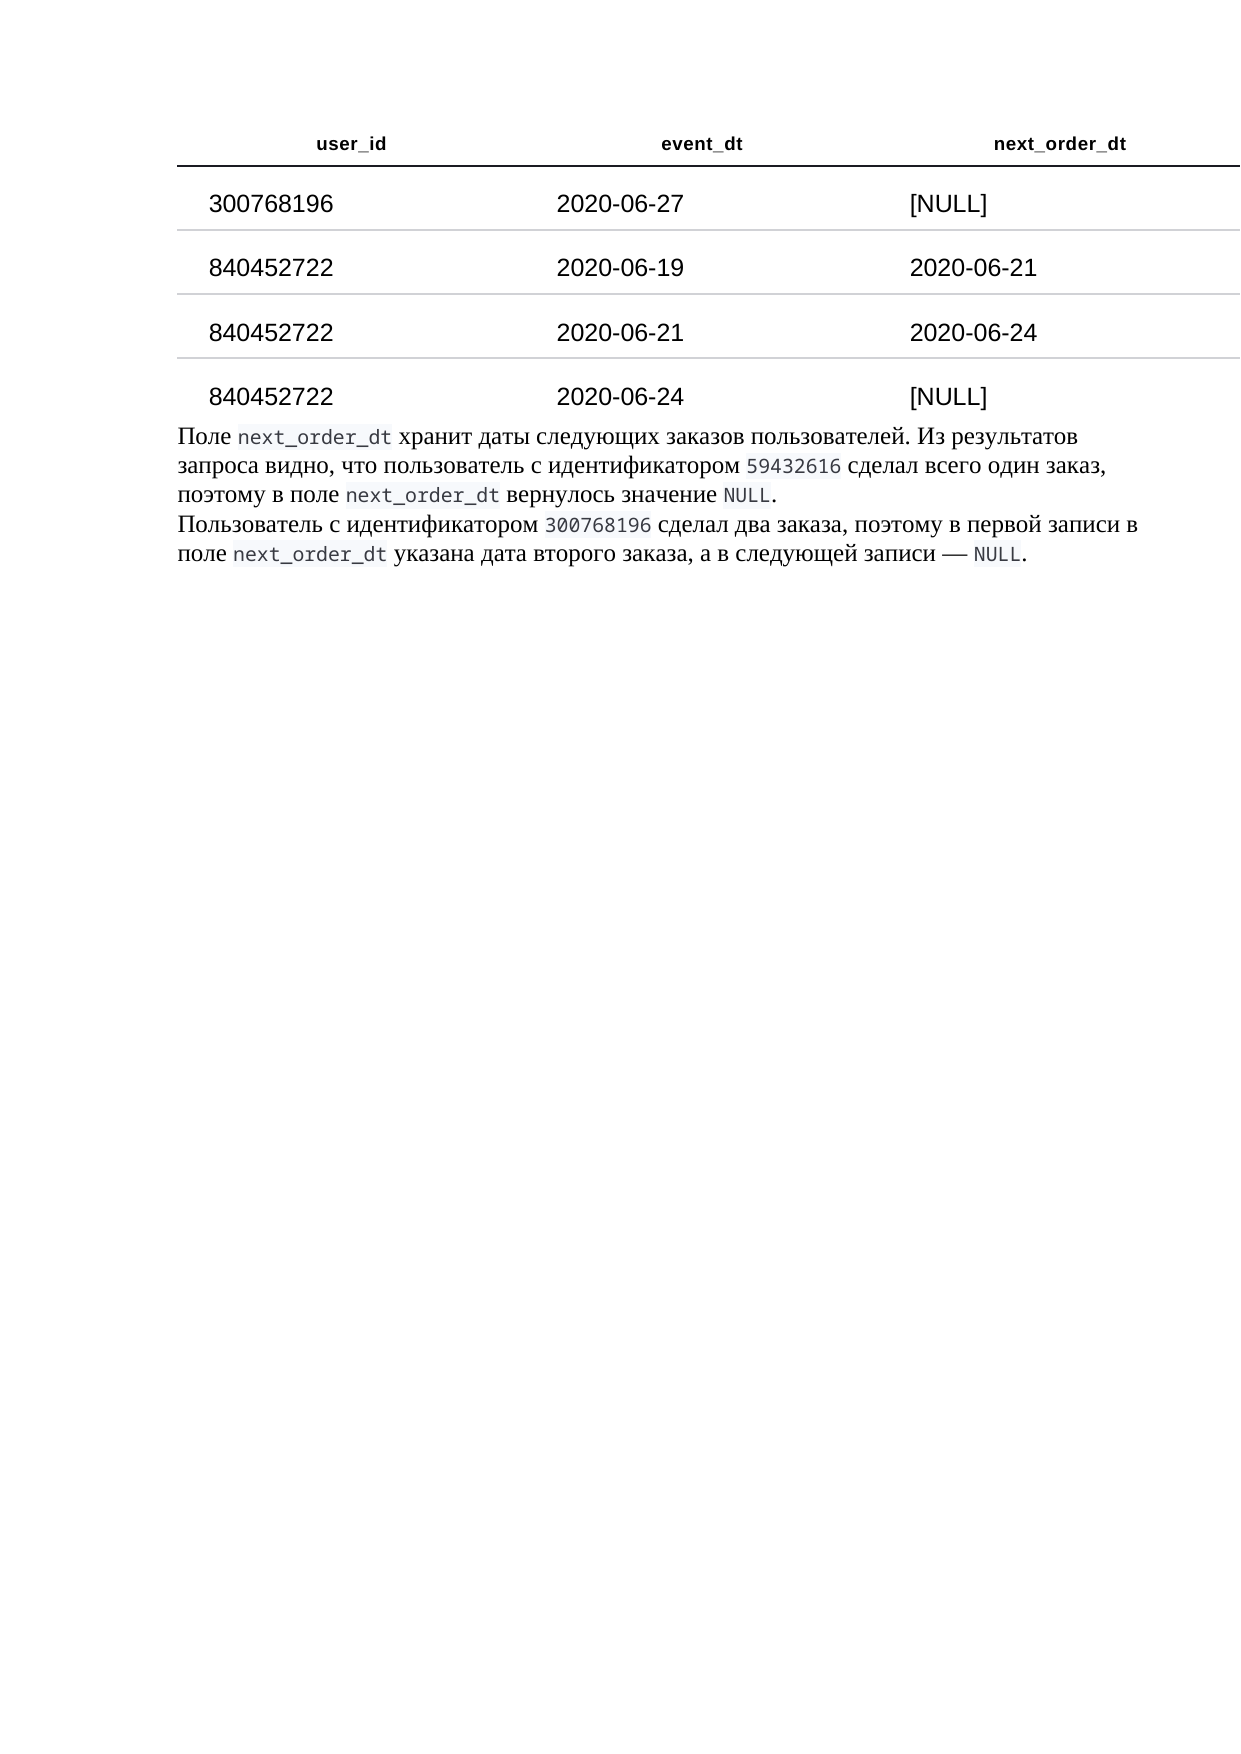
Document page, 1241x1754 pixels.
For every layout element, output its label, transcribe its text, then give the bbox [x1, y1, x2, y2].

text Пользователь с идентификатором 300768196 сделал два заказа, поэтому в первой записи в поле next_order_dt указана дата второго заказа, а в следующей записи — NULL. [177, 509, 1152, 567]
text Поле next_order_dt хранит даты следующих заказов пользователей. Из результатов запроса видно, что пользователь с идентификатором 59432616 сделал всего один заказ, поэтому в поле next_order_dt вернулось значение NULL. [177, 421, 1152, 509]
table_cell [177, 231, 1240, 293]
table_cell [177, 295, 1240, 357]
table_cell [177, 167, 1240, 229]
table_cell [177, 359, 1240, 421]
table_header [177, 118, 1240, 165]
